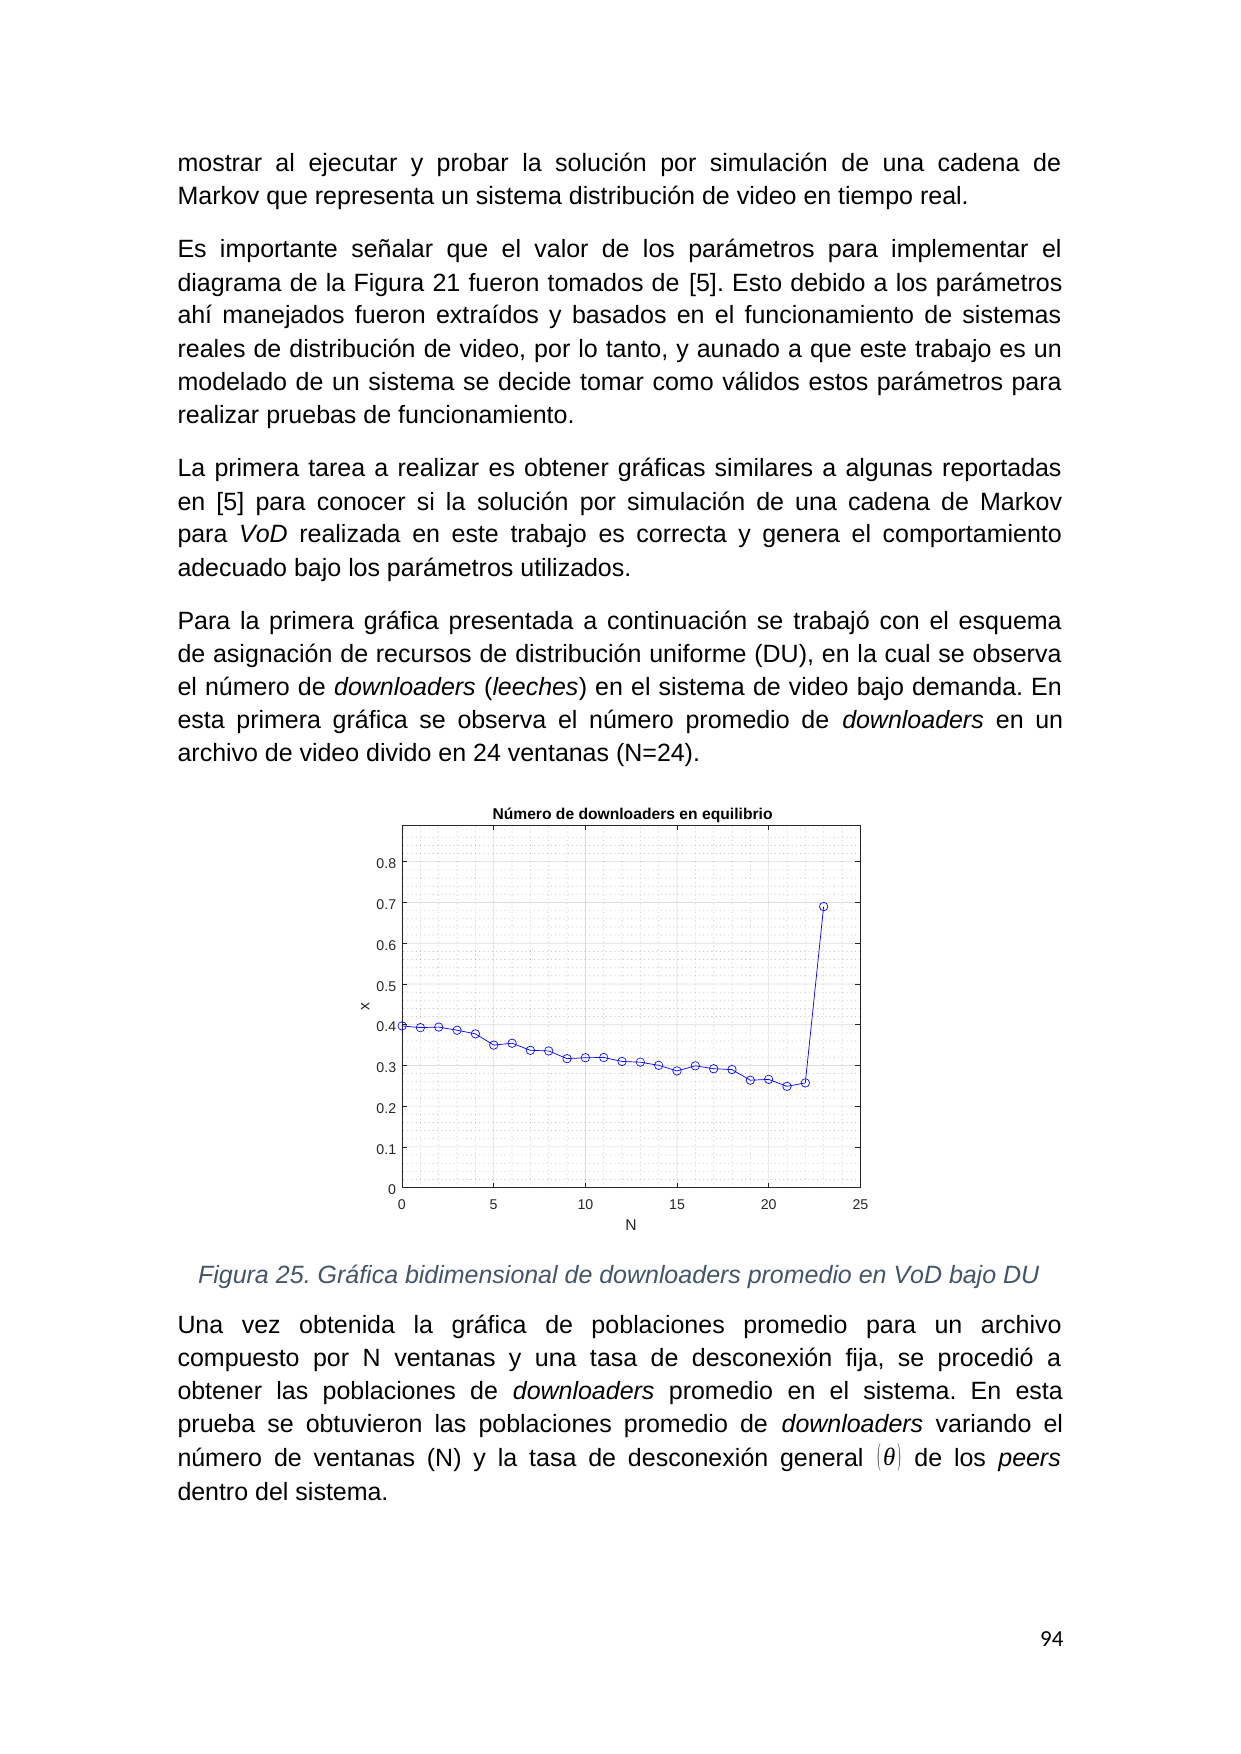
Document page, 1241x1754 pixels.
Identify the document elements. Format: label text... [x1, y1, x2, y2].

text Una vez obtenida la gráfica de poblaciones promedio para un archivo compuesto por N ventanas y una tasa de desconexión fija, se procedió a obtener las poblaciones de downloaders promedio en el sistema. En esta prueba se obtuvieron las poblaciones promedio de downloaders variando el número de ventanas (N) y la tasa de desconexión general de los peers dentro del sistema. [177, 1310, 1063, 1506]
text Es importante señalar que el valor de los parámetros para implementar el diagrama de la Figura 21 fueron tomados de . Esto debido a los parámetros ahí manejados fueron extraídos y basados en el funcionamiento de sistemas reales de distribución de video, por lo tanto, y aunado a que este trabajo es un modelado de un sistema se decide tomar como válidos estos parámetros para realizar pruebas de funcionamiento. [177, 234, 1063, 428]
text Para la primera gráfica presentada a continuación se trabajó con el esquema de asignación de recursos de distribución uniforme (DU), en la cual se observa el número de downloaders (leeches) en el sistema de video bajo demanda. En esta primera gráfica se observa el número promedio de downloaders en un archivo de video divido en 24 ventanas (N=24). [177, 606, 1063, 767]
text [177, 148, 1063, 209]
text Figura 25. Gráfica bidimensional de downloaders promedio en VoD bajo DU [177, 1260, 1063, 1289]
text La primera tarea a realizar es obtener gráficas similares a algunas reportadas en para conocer si la solución por simulación de una cadena de Markov para VoD realizada en este trabajo es correcta y genera el comportamiento adecuado bajo los parámetros utilizados. [177, 453, 1063, 581]
